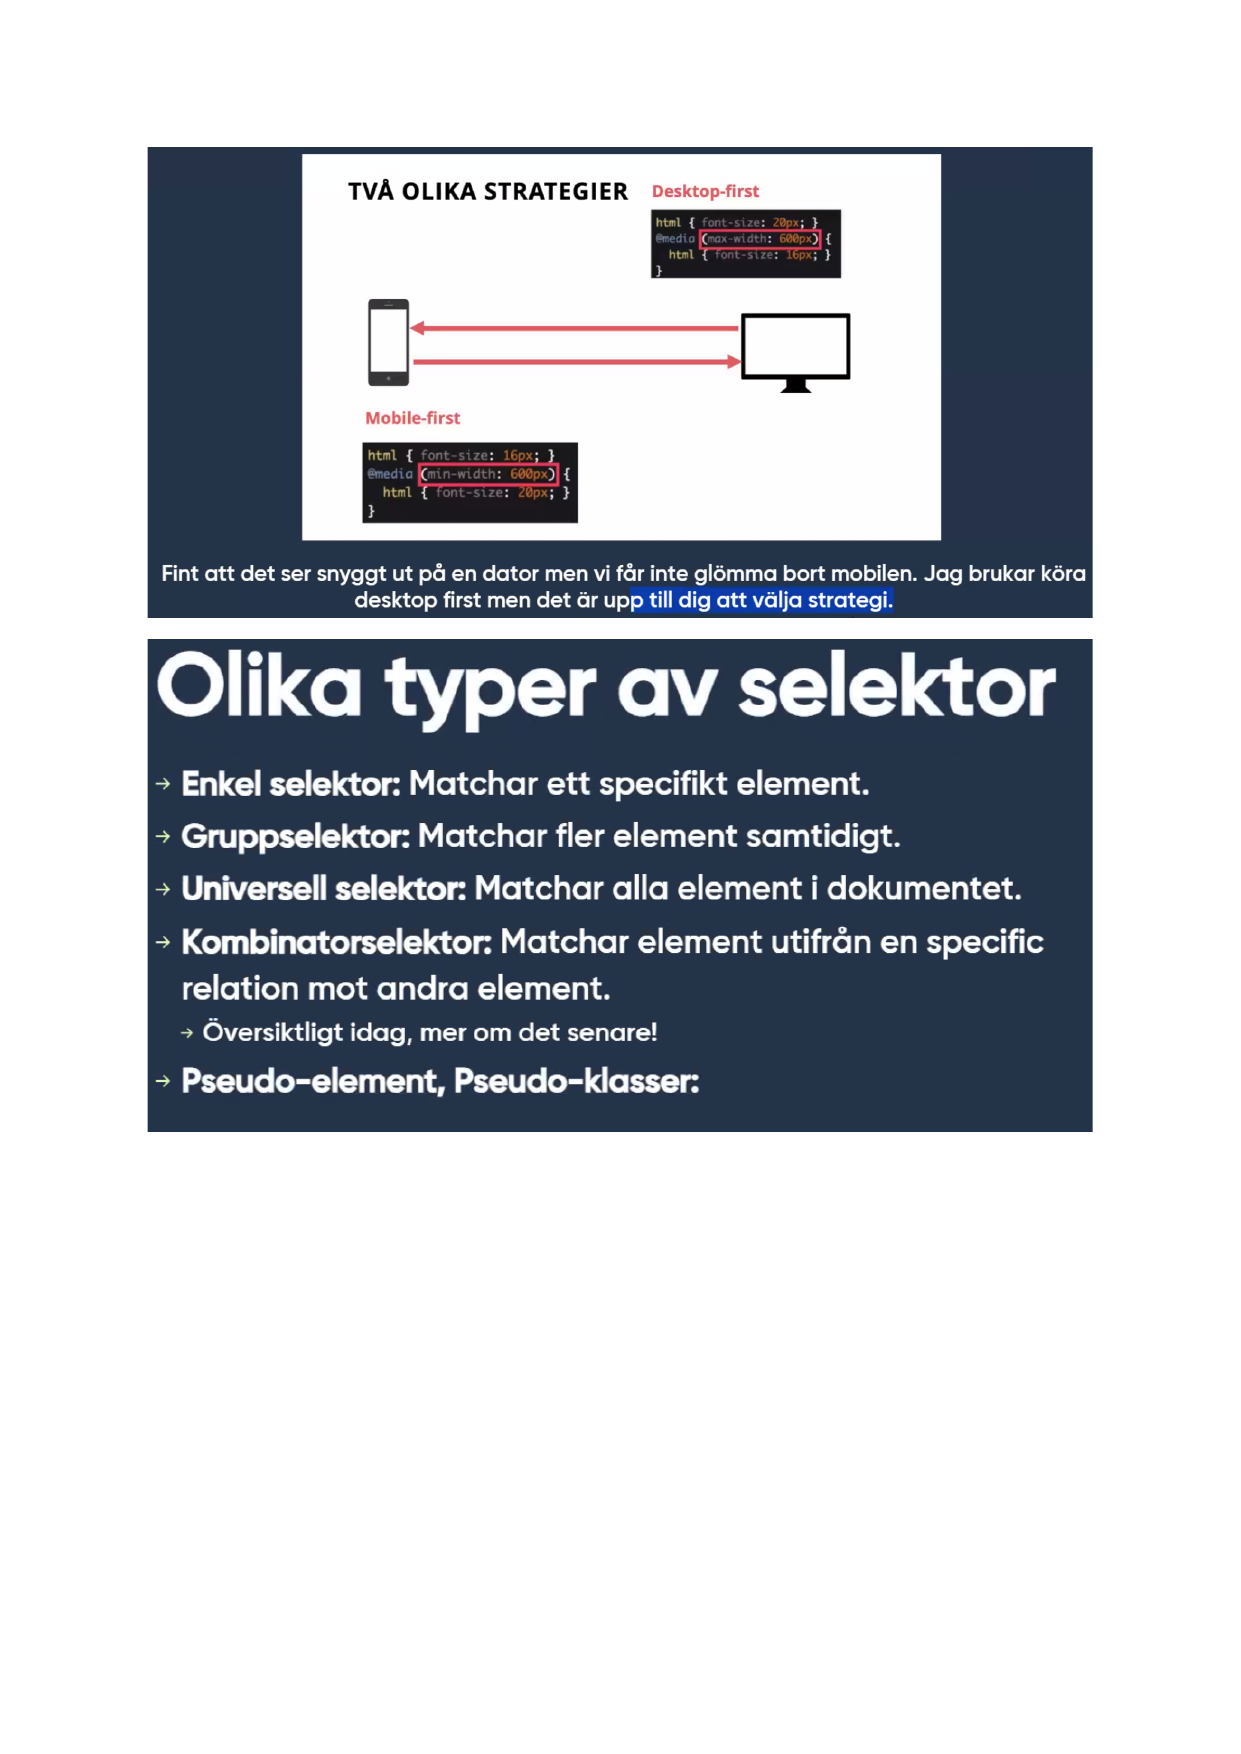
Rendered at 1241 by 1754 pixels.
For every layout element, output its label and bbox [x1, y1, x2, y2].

picture [147, 639, 1093, 1132]
picture [147, 147, 1093, 618]
